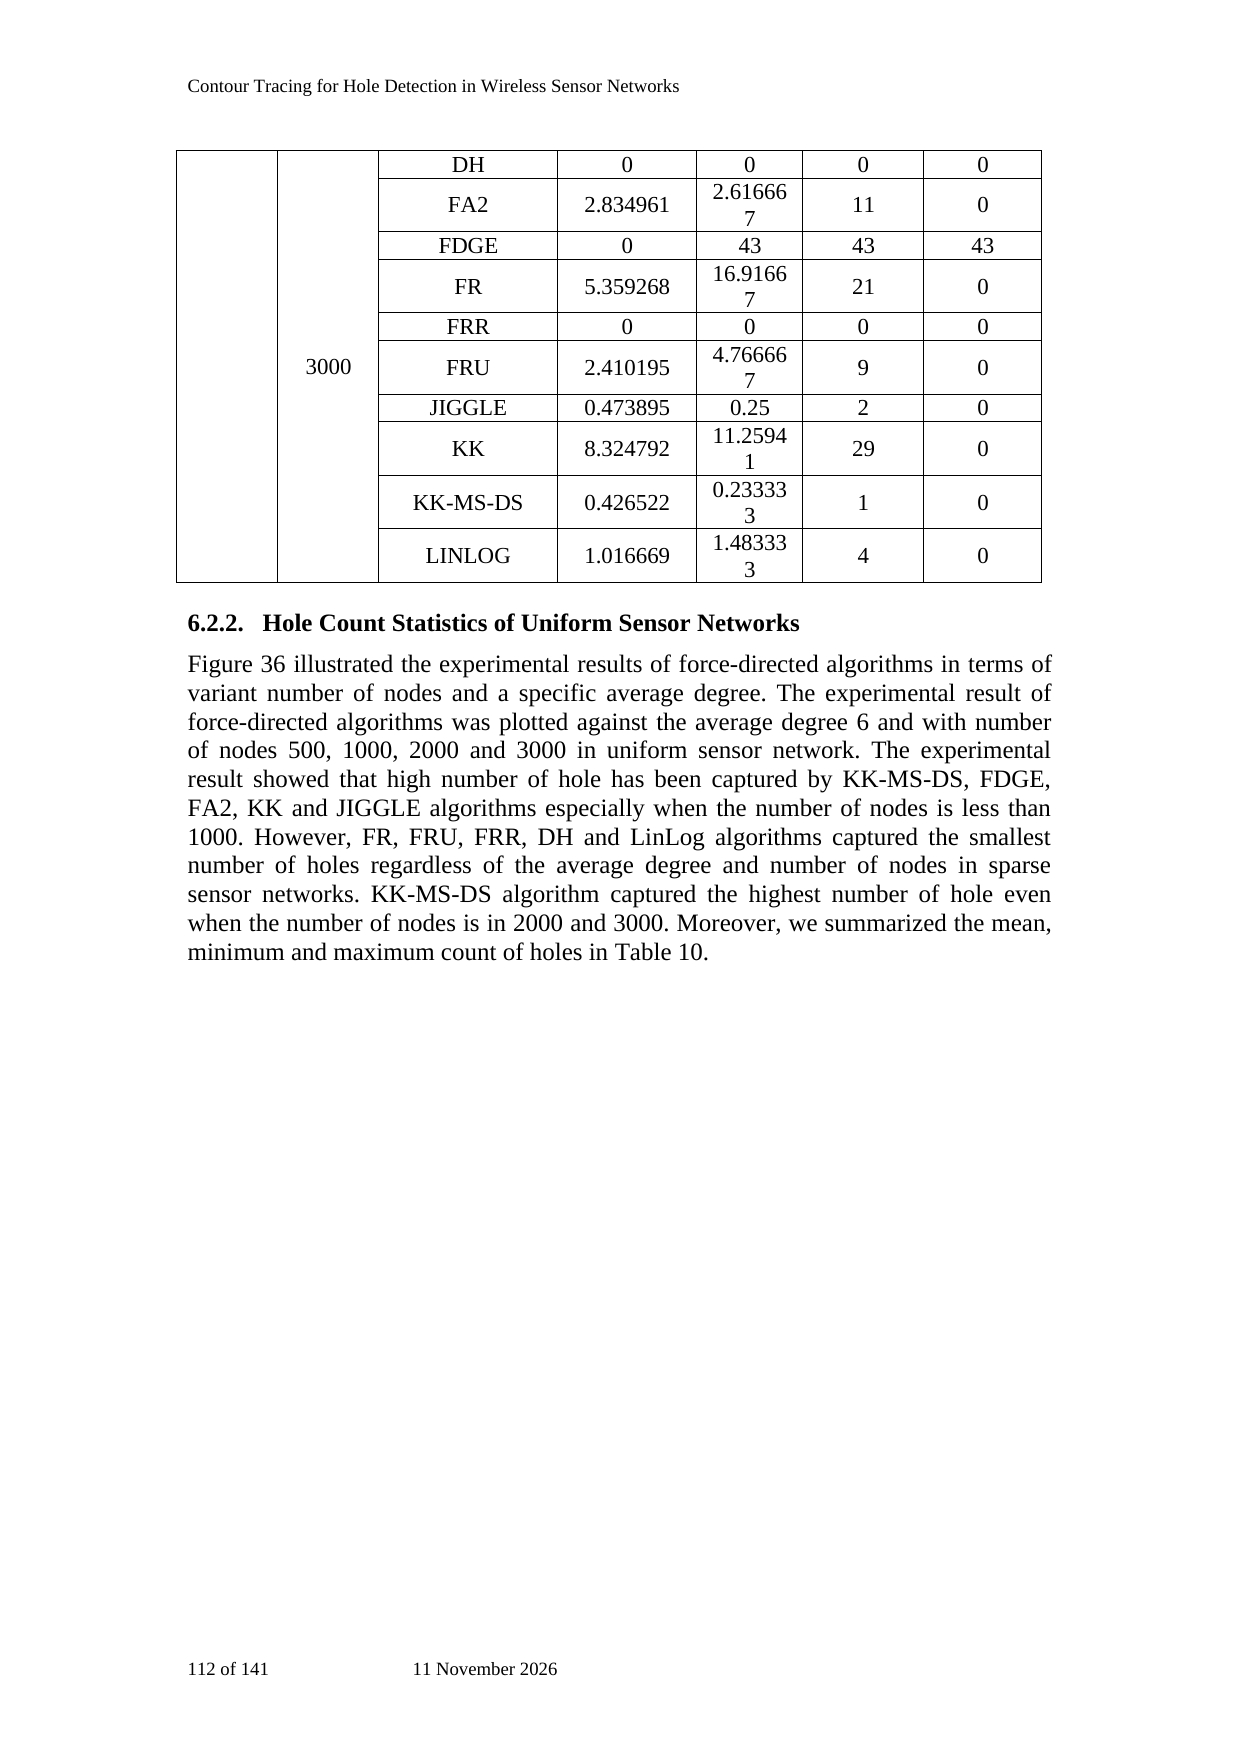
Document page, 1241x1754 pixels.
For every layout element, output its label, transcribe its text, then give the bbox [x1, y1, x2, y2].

table_cell 4.766667 [697, 341, 802, 393]
table_cell 43 [697, 232, 802, 258]
table_cell 43 [924, 232, 1041, 258]
subtitle Hole Count Statistics of Uniform Sensor Networks [187, 608, 1053, 637]
table_cell 11 [803, 179, 923, 231]
table_cell 1.483333 [697, 529, 802, 582]
table_cell 0 [803, 313, 923, 340]
table_cell 16.91667 [697, 260, 802, 312]
table_cell 0 [924, 179, 1041, 231]
table_cell 2.834961 [558, 179, 696, 231]
table_cell LINLOG [379, 529, 557, 582]
table_cell KK-MS-DS [379, 476, 557, 528]
table_cell FA2 [379, 179, 557, 231]
table_cell 0.473895 [558, 395, 696, 421]
table_cell 0 [697, 313, 802, 340]
table_cell 0 [924, 395, 1041, 421]
table_cell 0.426522 [558, 476, 696, 528]
table_cell 5.359268 [558, 260, 696, 312]
table_cell 0 [697, 151, 802, 177]
table_cell 21 [803, 260, 923, 312]
table_cell JIGGLE [379, 395, 557, 421]
table_cell FRR [379, 313, 557, 340]
table_cell 0 [803, 151, 923, 177]
table_cell 4 [803, 529, 923, 582]
table_cell 0 [924, 476, 1041, 528]
table_cell 0 [558, 313, 696, 340]
text Figure 36 illustrated the experimental results of force-directed algorithms in terms of variant number of nodes and a specific average degree. The experimental result of force-directed algorithms was plotted against the average degree 6 and with number of nodes 500, 1000, 2000 and 3000 in uniform sensor network. The experimental result showed that high number of hole has been captured by KK-MS-DS, FDGE, FA2, KK and JIGGLE algorithms especially when the number of nodes is less than 1000. However, FR, FRU, FRR, DH and LinLog algorithms captured the smallest number of holes regardless of the average degree and number of nodes in sparse sensor networks. KK-MS-DS algorithm captured the highest number of hole even when the number of nodes is in 2000 and 3000. Moreover, we summarized the mean, minimum and maximum count of holes in Table 10. [187, 649, 1053, 966]
table_cell 0 [558, 151, 696, 177]
table_cell 0 [558, 232, 696, 258]
table_cell 2.616667 [697, 179, 802, 231]
table_cell 3000 [278, 151, 378, 582]
table_cell 2 [803, 395, 923, 421]
table_cell 0 [924, 529, 1041, 582]
table_cell 0 [924, 422, 1041, 474]
table_cell FR [379, 260, 557, 312]
table_cell 0 [924, 341, 1041, 393]
table_cell 0 [924, 313, 1041, 340]
table_cell 0 [924, 151, 1041, 177]
table_cell 0.25 [697, 395, 802, 421]
table_cell KK [379, 422, 557, 474]
table_cell 1.016669 [558, 529, 696, 582]
table_cell FRU [379, 341, 557, 393]
table_cell 0.233333 [697, 476, 802, 528]
table_cell 43 [803, 232, 923, 258]
table_cell FDGE [379, 232, 557, 258]
table_cell 8.324792 [558, 422, 696, 474]
table_cell 11.25941 [697, 422, 802, 474]
table_cell 1 [803, 476, 923, 528]
table_cell DH [379, 151, 557, 177]
table_cell 0 [924, 260, 1041, 312]
table_cell 29 [803, 422, 923, 474]
table_cell 2.410195 [558, 341, 696, 393]
table_cell 9 [803, 341, 923, 393]
